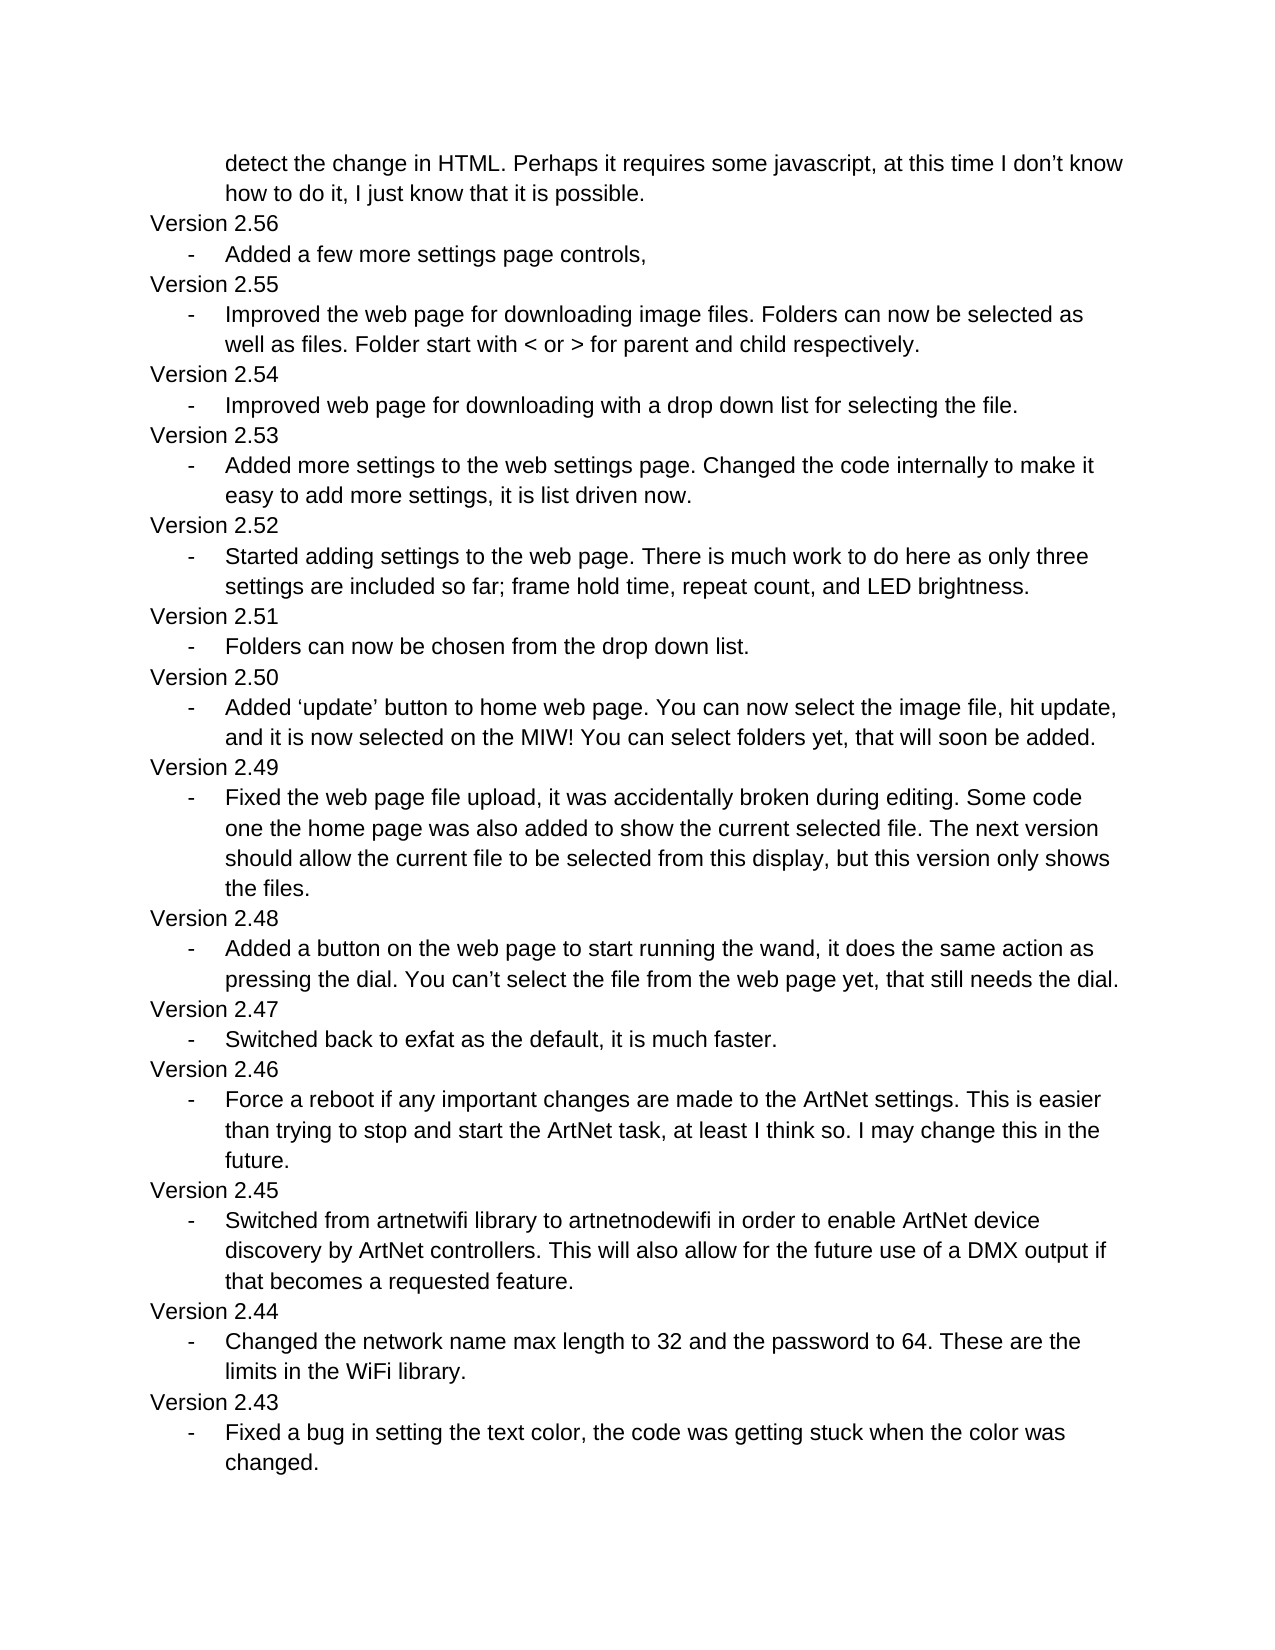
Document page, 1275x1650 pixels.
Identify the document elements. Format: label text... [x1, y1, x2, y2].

text Version 2.43 [150, 1388, 1125, 1415]
list Switched back to exfat as the default, it is much faster. [187, 1026, 1125, 1052]
list Improved the web page for downloading image files. Folders can now be selected as well as files. Folder start with < or > for parent and child respectively. [187, 301, 1125, 358]
list Added a few more settings page controls, [187, 241, 1125, 267]
list Switched from artnetwifi library to artnetnodewifi in order to enable ArtNet device discovery by ArtNet controllers. This will also allow for the future use of a DMX output if that becomes a requested feature. [187, 1207, 1125, 1294]
text Version 2.52 [150, 512, 1125, 539]
text Version 2.51 [150, 603, 1125, 629]
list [187, 150, 1125, 207]
text Version 2.53 [150, 422, 1125, 448]
list Started adding settings to the web page. There is much work to do here as only three settings are included so far; frame hold time, repeat count, and LED brightness. [187, 543, 1125, 599]
text Version 2.56 [150, 210, 1125, 237]
text Version 2.48 [150, 905, 1125, 932]
list Fixed a bug in setting the text color, the code was getting stuck when the color was changed. [187, 1419, 1125, 1475]
text Version 2.54 [150, 361, 1125, 388]
text Version 2.55 [150, 271, 1125, 297]
text Version 2.50 [150, 663, 1125, 690]
list Improved web page for downloading with a drop down list for selecting the file. [187, 392, 1125, 418]
text Version 2.46 [150, 1056, 1125, 1083]
list Force a reboot if any important changes are made to the ArtNet settings. This is easier than trying to stop and start the ArtNet task, at least I think so. I may change this in the future. [187, 1086, 1125, 1173]
list Folders can now be chosen from the drop down list. [187, 633, 1125, 660]
text Version 2.47 [150, 996, 1125, 1022]
list Fixed the web page file upload, it was accidentally broken during editing. Some code one the home page was also added to show the current selected file. The next version should allow the current file to be selected from this display, but this version only shows the files. [187, 784, 1125, 901]
list Added ‘update’ button to home web page. You can now select the image file, hit update, and it is now selected on the MIW! You can select folders yet, that will soon be added. [187, 694, 1125, 750]
list Added more settings to the web settings page. Changed the code internally to make it easy to add more settings, it is list driven now. [187, 452, 1125, 509]
list Added a button on the web page to start running the wand, it does the same action as pressing the dial. You can’t select the file from the web page yet, that still needs the dial. [187, 935, 1125, 992]
text Version 2.45 [150, 1177, 1125, 1203]
text Version 2.49 [150, 754, 1125, 781]
list Changed the network name max length to 32 and the password to 64. These are the limits in the WiFi library. [187, 1328, 1125, 1385]
text Version 2.44 [150, 1298, 1125, 1324]
